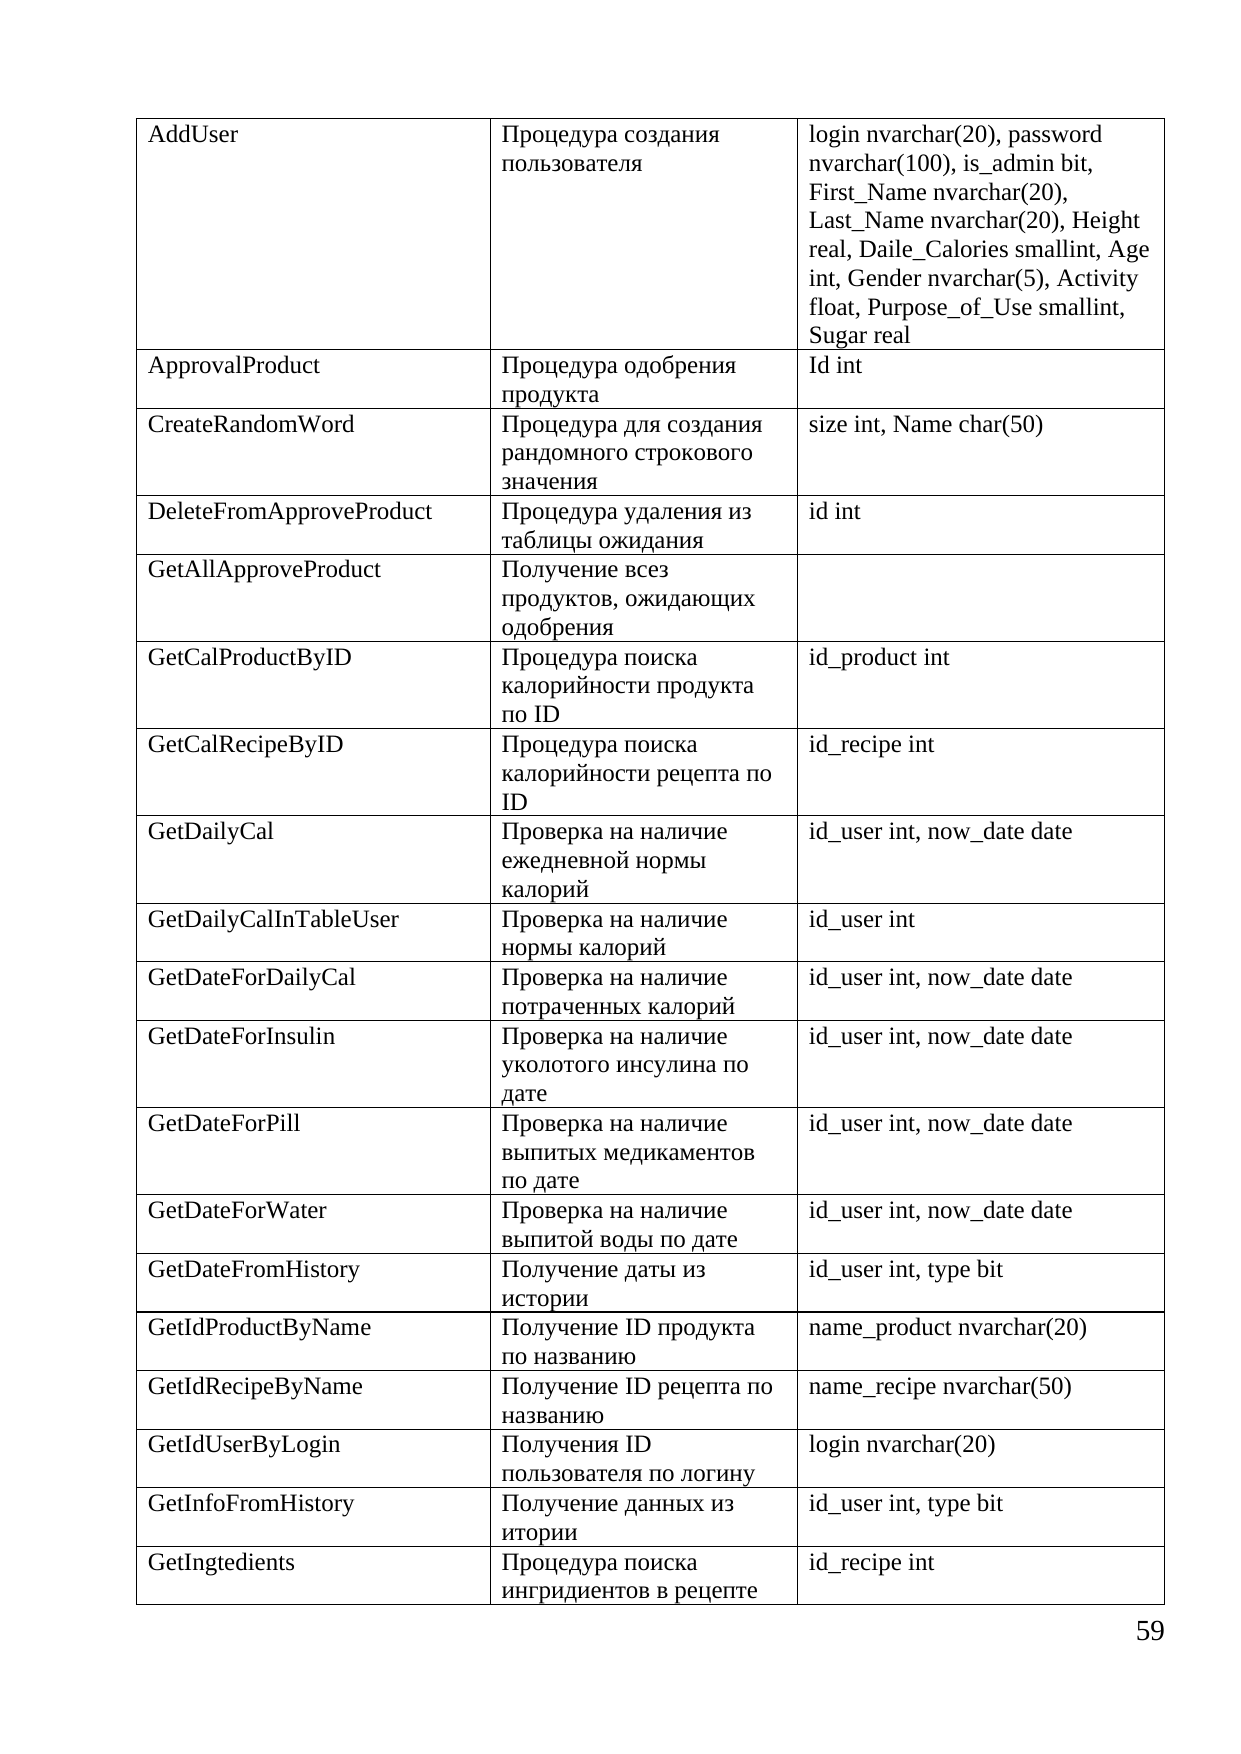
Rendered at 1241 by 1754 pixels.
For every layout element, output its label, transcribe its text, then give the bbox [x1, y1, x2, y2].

table_cell Процедура поиска калорийности рецепта по ID [491, 729, 797, 815]
table_cell GetInfoFromHistory [137, 1488, 490, 1546]
table_cell Получение данных из итории [491, 1488, 797, 1546]
table_cell ApprovalProduct [137, 350, 490, 408]
table_cell Id int [798, 350, 1164, 408]
table_cell GetIdRecipeByName [137, 1371, 490, 1428]
table_cell GetDateForDailyCal [137, 962, 490, 1020]
table_cell CreateRandomWord [137, 409, 490, 495]
table_cell id_recipe int [798, 729, 1164, 815]
table_cell GetDateFromHistory [137, 1254, 490, 1311]
table_cell GetCalProductByID [137, 642, 490, 728]
table_cell id_user int, type bit [798, 1254, 1164, 1311]
table_cell Процедура поиска ингридиентов в рецепте [491, 1547, 797, 1604]
table_cell Получения ID пользователя по логину [491, 1430, 797, 1487]
table_cell id_user int, now_date date [798, 962, 1164, 1020]
table_cell id_user int, now_date date [798, 1021, 1164, 1107]
table_cell Процедура одобрения продукта [491, 350, 797, 408]
table_cell size int, Name char(50) [798, 409, 1164, 495]
table_cell id_product int [798, 642, 1164, 728]
table_cell Получение всез продуктов, ожидающих одобрения [491, 555, 797, 641]
table_cell id_user int, now_date date [798, 816, 1164, 903]
table_cell GetDailyCalInTableUser [137, 904, 490, 961]
table_cell login nvarchar(20), password nvarchar(100), is_admin bit, First_Name nvarchar(20), Last_Name nvarchar(20), Height real, Daile_Calories smallint, Age int, Gender nvarchar(5), Activity float, Purpose_of_Use smallint, Sugar real [798, 119, 1164, 349]
table_cell id_recipe int [798, 1547, 1164, 1604]
table_cell Процедура создания пользователя [491, 119, 797, 349]
table_cell GetCalRecipeByID [137, 729, 490, 815]
table_cell GetIdUserByLogin [137, 1430, 490, 1487]
table_cell GetIngtedients [137, 1547, 490, 1604]
table_cell Проверка на наличие потраченных калорий [491, 962, 797, 1020]
table_cell id int [798, 496, 1164, 553]
table_cell GetIdProductByName [137, 1313, 490, 1370]
table_cell Получение даты из истории [491, 1254, 797, 1311]
table_cell Процедура поиска калорийности продукта по ID [491, 642, 797, 728]
table_cell GetAllApproveProduct [137, 555, 490, 641]
table_cell id_user int [798, 904, 1164, 961]
table_cell GetDailyCal [137, 816, 490, 903]
table_cell Процедура для создания рандомного строкового значения [491, 409, 797, 495]
table_cell id_user int, now_date date [798, 1108, 1164, 1194]
table_cell Проверка на наличие ежедневной нормы калорий [491, 816, 797, 903]
table_cell Получение ID продукта по названию [491, 1313, 797, 1370]
table_cell Проверка на наличие выпитых медикаментов по дате [491, 1108, 797, 1194]
table_cell GetDateForInsulin [137, 1021, 490, 1107]
table_cell Процедура удаления из таблицы ожидания [491, 496, 797, 553]
table_cell GetDateForPill [137, 1108, 490, 1194]
table_cell AddUser [137, 119, 490, 349]
table_cell id_user int, now_date date [798, 1195, 1164, 1253]
table_cell Получение ID рецепта по названию [491, 1371, 797, 1428]
table_cell GetDateForWater [137, 1195, 490, 1253]
table_cell [798, 555, 1164, 641]
table_cell Проверка на наличие нормы калорий [491, 904, 797, 961]
table_cell Проверка на наличие уколотого инсулина по дате [491, 1021, 797, 1107]
table_cell login nvarchar(20) [798, 1430, 1164, 1487]
table_cell id_user int, type bit [798, 1488, 1164, 1546]
table_cell name_recipe nvarchar(50) [798, 1371, 1164, 1428]
table_cell DeleteFromApproveProduct [137, 496, 490, 553]
table_cell name_product nvarchar(20) [798, 1313, 1164, 1370]
table_cell Проверка на наличие выпитой воды по дате [491, 1195, 797, 1253]
